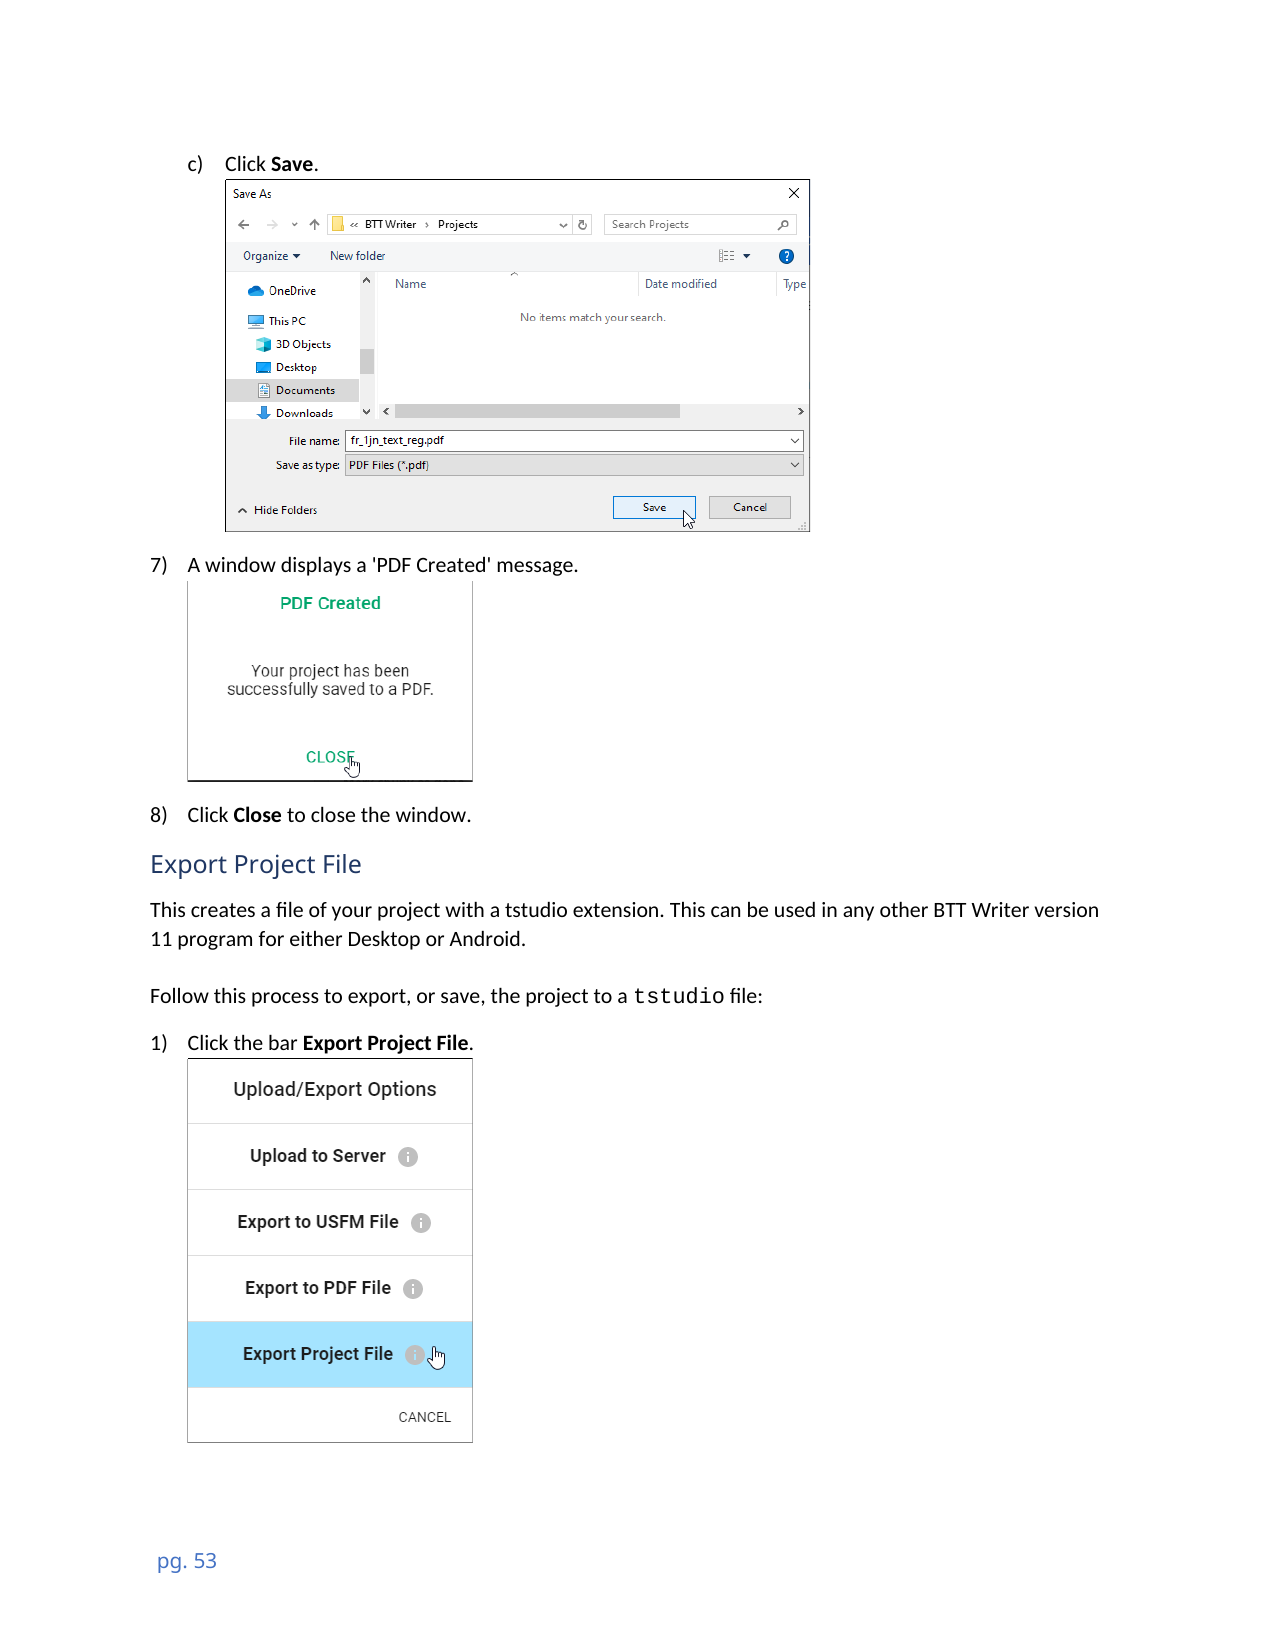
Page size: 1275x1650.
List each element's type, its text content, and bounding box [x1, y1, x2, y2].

text This creates a file of your project with a tstudio extension. This can be used in any other BTT Writer version 11 program for either Desktop or Android. Follow this process to export, or save, the project to a tstudio file: [150, 896, 1125, 1010]
picture [187, 1058, 473, 1443]
list Click Close to close the window. [150, 801, 1125, 828]
picture [225, 179, 811, 532]
picture [187, 581, 473, 782]
subtitle Export Project File [150, 847, 1125, 881]
